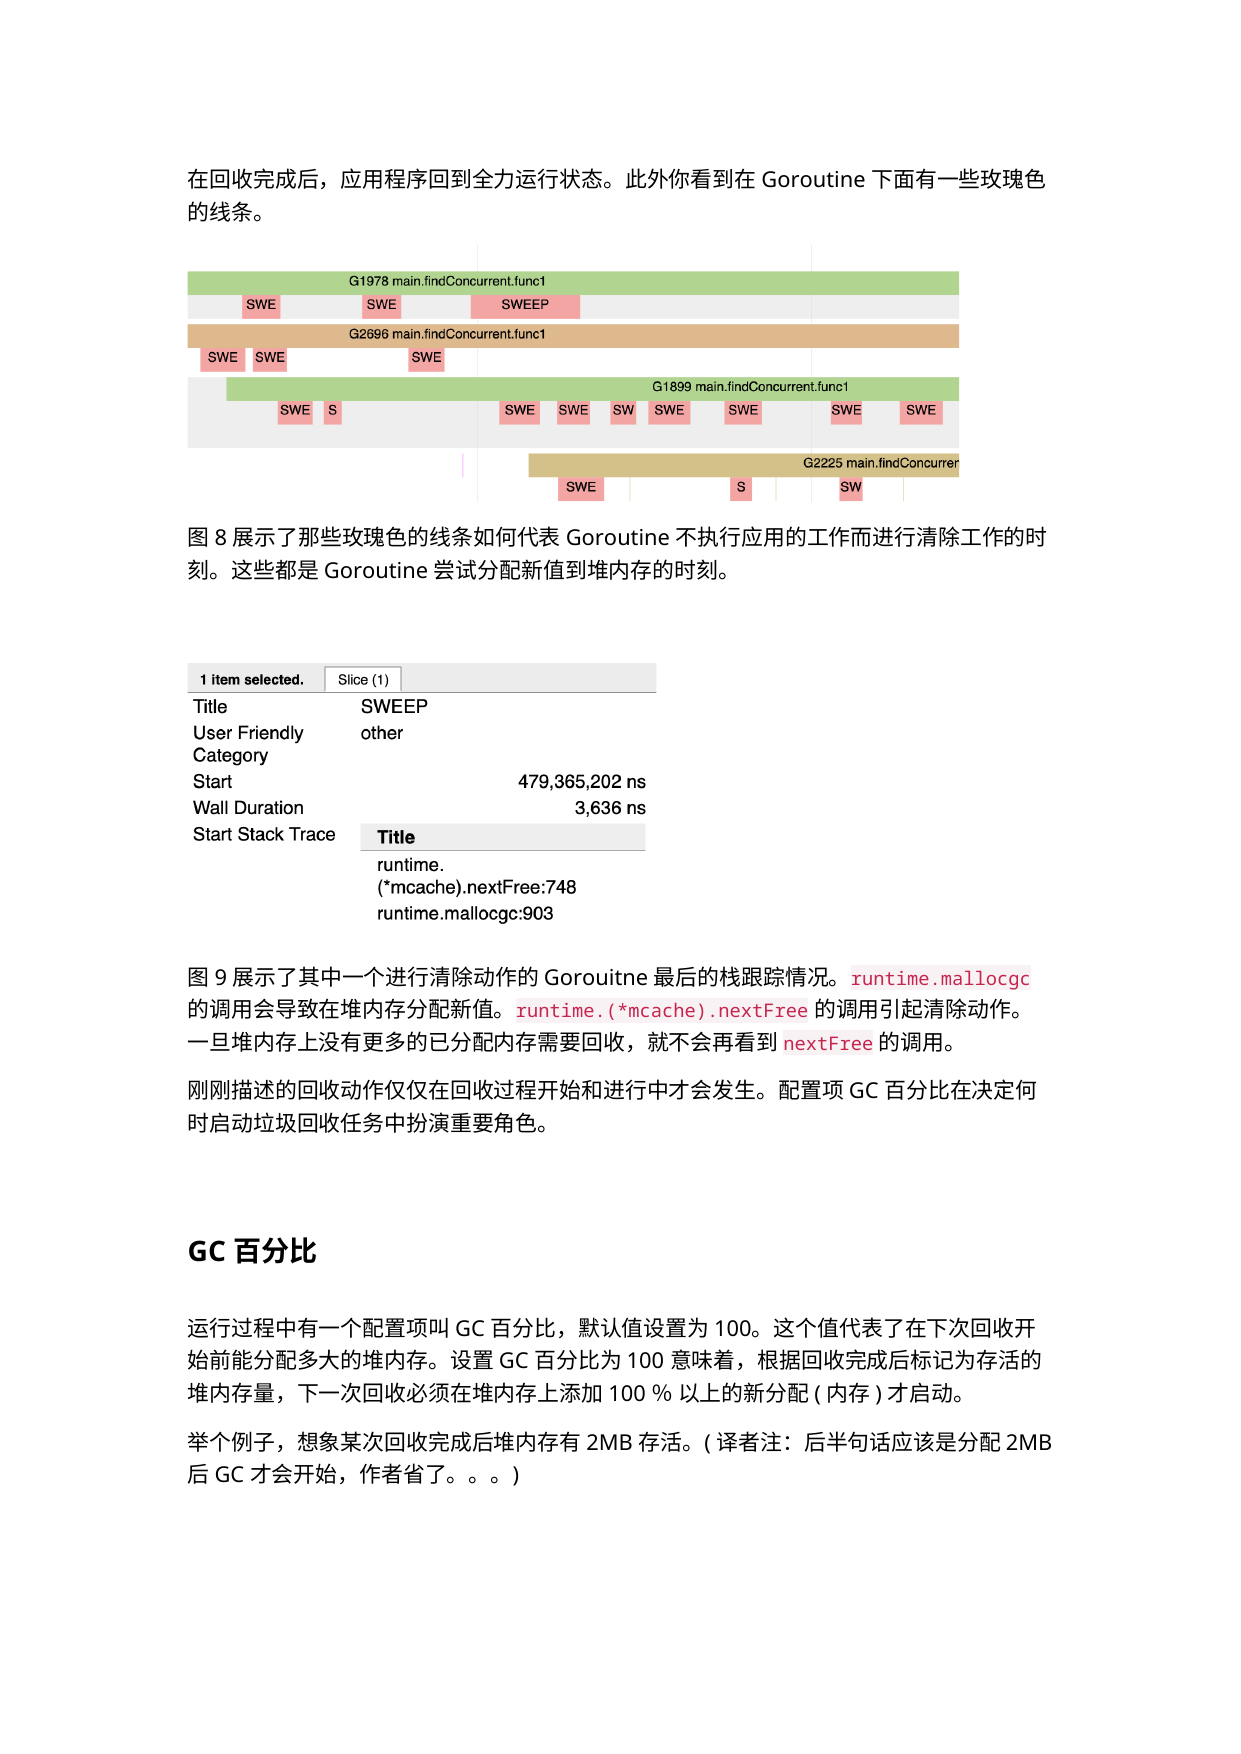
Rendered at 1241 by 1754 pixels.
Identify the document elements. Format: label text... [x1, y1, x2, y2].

text 刚刚描述的回收动作仅仅在回收过程开始和进行中才会发生。配置项 GC 百分比在决定何时启动垃圾回收任务中扮演重要角色。 [187, 1073, 1053, 1138]
text 图 8 展示了那些玫瑰色的线条如何代表 Goroutine 不执行应用的工作而进行清除工作的时刻。这些都是 Goroutine 尝试分配新值到堆内存的时刻。 [187, 520, 1053, 585]
picture [187, 245, 960, 502]
text 在回收完成后，应用程序回到全力运行状态。此外你看到在 Goroutine 下面有一些玫瑰色的线条。 [187, 162, 1053, 227]
text 运行过程中有一个配置项叫 GC 百分比，默认值设置为 100。这个值代表了在下次回收开始前能分配多大的堆内存。设置 GC 百分比为 100 意味着，根据回收完成后标记为存活的堆内存量，下一次回收必须在堆内存上添加 100 ％ 以上的新分配 ( 内存 ) 才启动。 [187, 1311, 1053, 1408]
text 图 9 展示了其中一个进行清除动作的 Gorouitne 最后的栈跟踪情况。runtime.mallocgc 的调用会导致在堆内存分配新值。runtime.(*mcache).nextFree 的调用引起清除动作。一旦堆内存上没有更多的已分配内存需要回收，就不会再看到 nextFree 的调用。 [187, 959, 1053, 1057]
subtitle GC 百分比 [187, 1216, 1053, 1281]
picture [187, 663, 657, 930]
text 举个例子，想象某次回收完成后堆内存有 2MB 存活。( 译者注：后半句话应该是分配 2MB 后 GC 才会开始，作者省了。。。) [187, 1424, 1053, 1489]
